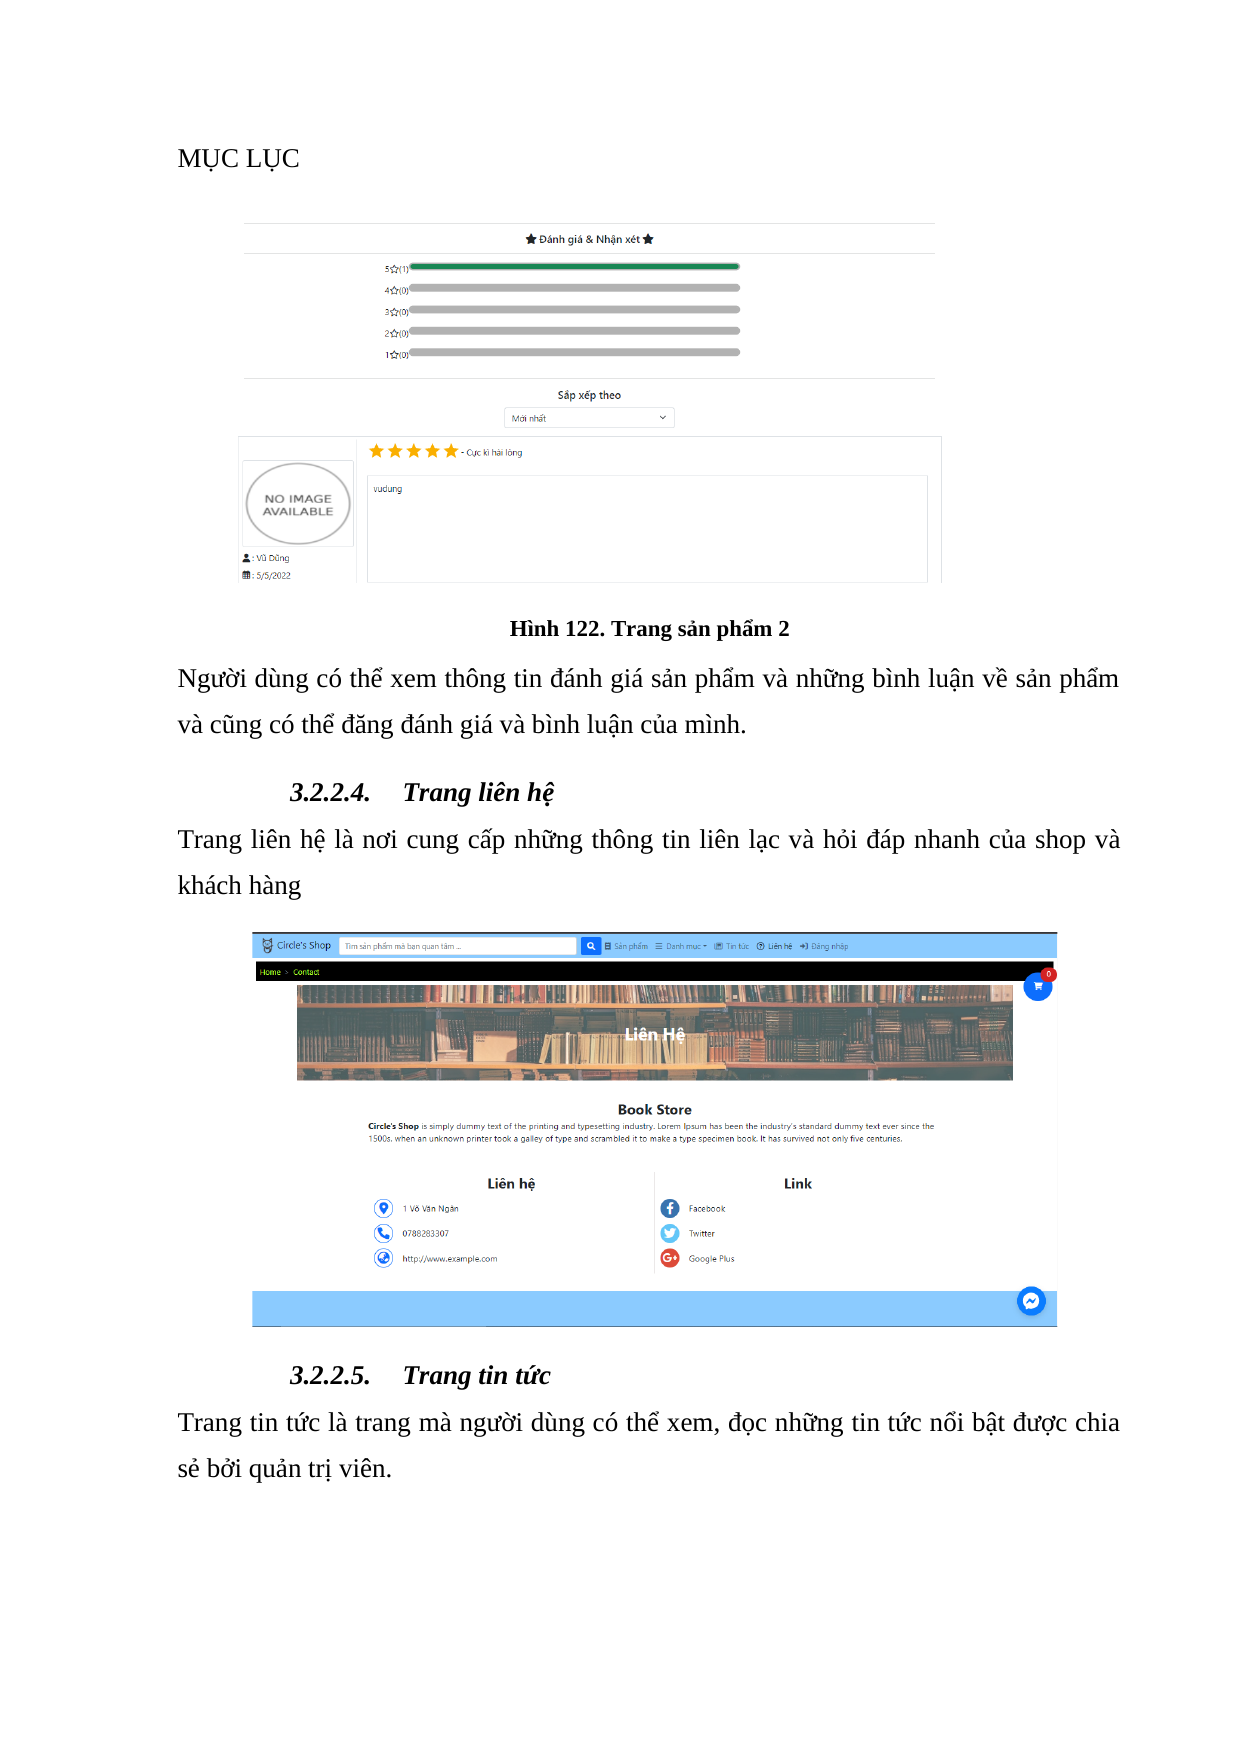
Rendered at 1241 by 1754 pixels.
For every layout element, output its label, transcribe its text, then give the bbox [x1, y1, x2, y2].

list Trang liên hệ là nơi cung cấp những thông tin liên lạc và hỏi đáp nhanh của shop và khách hàng [177, 823, 1122, 901]
list Trang tin tức là trang mà người dùng có thể xem, đọc những tin tức nổi bật được chia sẻ bởi quản trị viên. [177, 1406, 1122, 1483]
list Trang liên hệ [290, 776, 1122, 807]
picture [252, 932, 1058, 1327]
text Người dùng có thể xem thông tin đánh giá sản phẩm và những bình luận về sản phẩm và cũng có thể đăng đánh giá và bình luận của mình. [177, 662, 1122, 740]
list Trang tin tức [290, 1359, 1122, 1390]
picture [177, 204, 983, 583]
